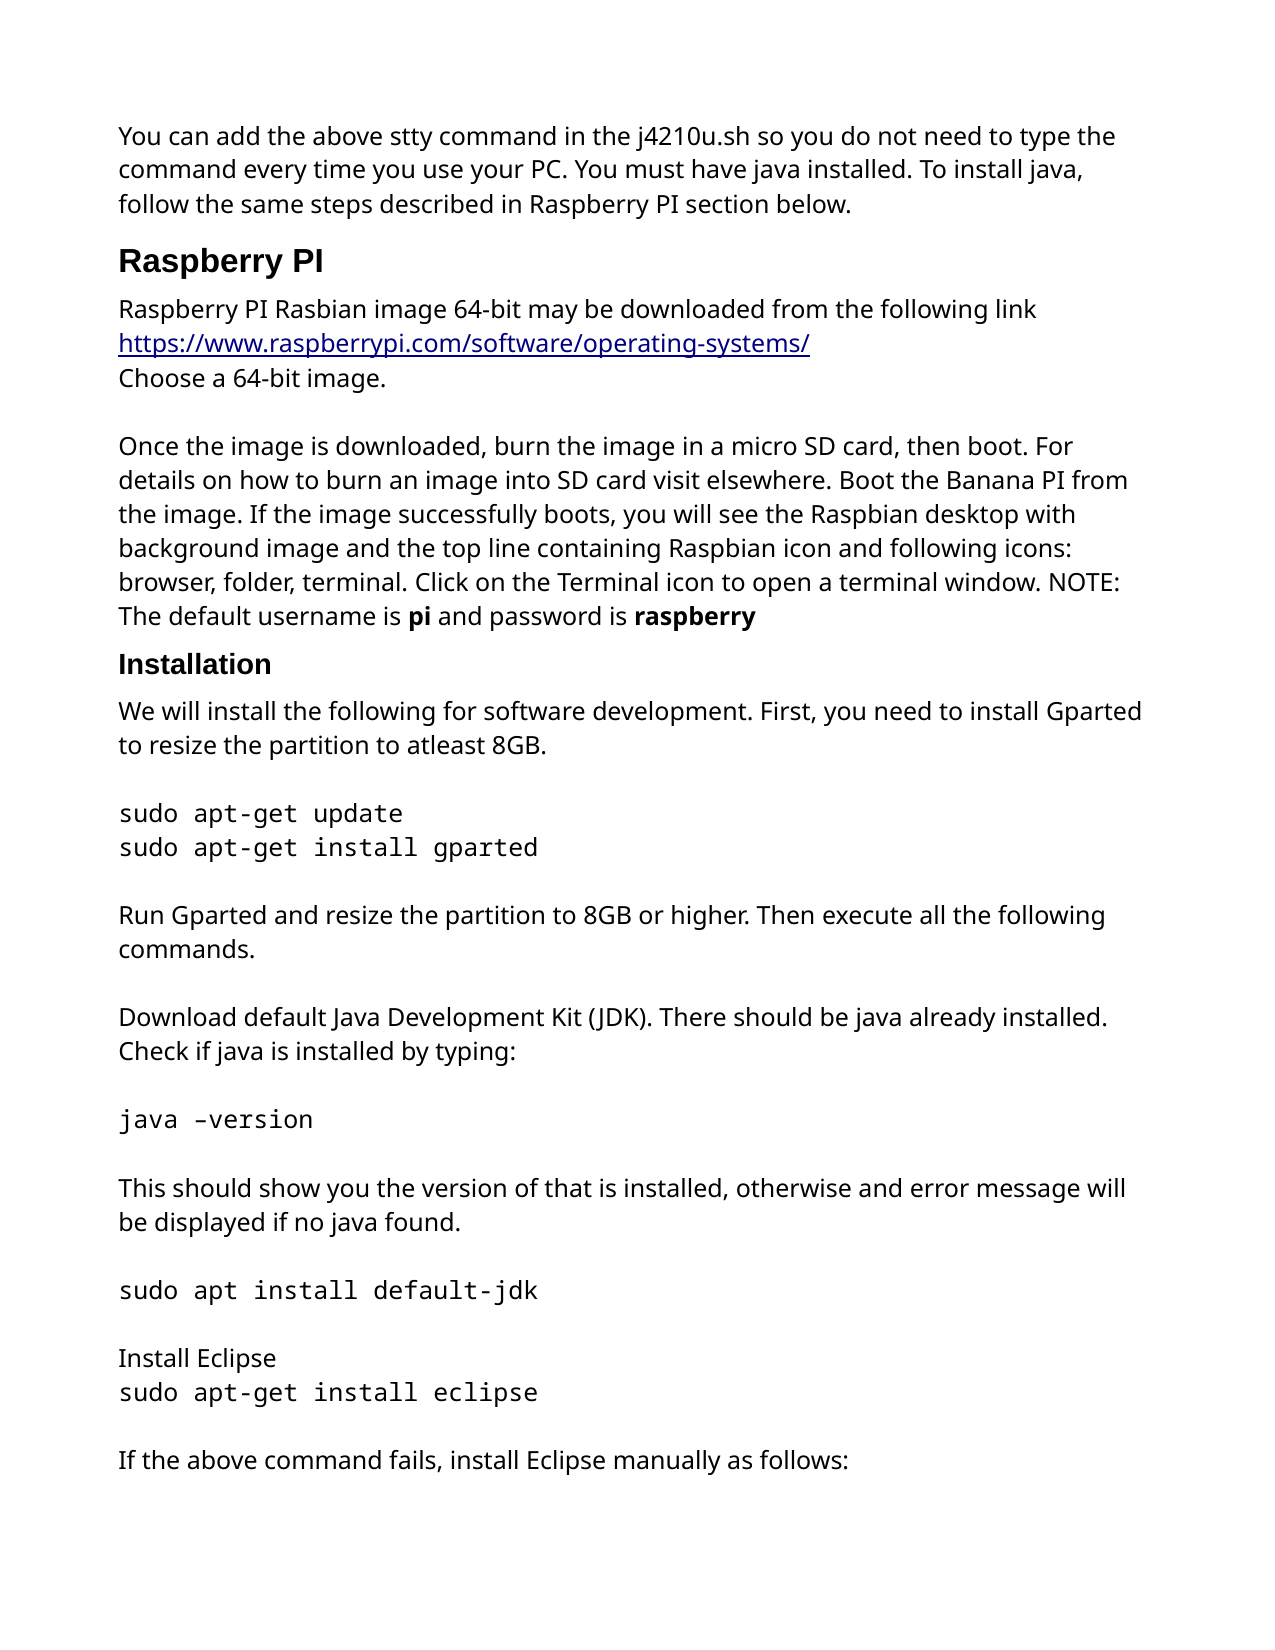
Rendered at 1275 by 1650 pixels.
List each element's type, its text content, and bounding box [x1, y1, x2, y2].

text sudo apt-get install eclipse [118, 1374, 1157, 1409]
text We will install the following for software development. First, you need to install Gparted to resize the partition to atleast 8GB. [118, 693, 1157, 761]
text You can add the above stty command in the j4210u.sh so you do not need to type the command every time you use your PC. You must have java installed. To install java, follow the same steps described in Raspberry PI section below. [118, 118, 1157, 220]
text Once the image is downloaded, burn the image in a micro SD card, then boot. For details on how to burn an image into SD card visit elsewhere. Boot the Banana PI from the image. If the image successfully boots, you will see the Raspbian desktop with background image and the top line containing Raspbian icon and following icons: browser, folder, terminal. Click on the Terminal icon to open a terminal window. NOTE: The default username is pi and password is raspberry [118, 428, 1157, 633]
subtitle Installation [118, 647, 1157, 681]
text Install Eclipse [118, 1341, 1157, 1374]
text Choose a 64-bit image. [118, 360, 1157, 394]
text https://www.raspberrypi.com/software/operating-systems/ [118, 326, 1157, 360]
text Raspberry PI Rasbian image 64-bit may be downloaded from the following link [118, 292, 1157, 326]
text This should show you the version of that is installed, otherwise and error message will be displayed if no java found. [118, 1170, 1157, 1238]
text Download default Java Development Kit (JDK). There should be java already installed. Check if java is installed by typing: [118, 1000, 1157, 1068]
text sudo apt-get update [118, 796, 1157, 829]
text sudo apt-get install gparted [118, 829, 1157, 864]
text sudo apt install default-jdk [118, 1272, 1157, 1306]
text java –version [118, 1102, 1157, 1136]
text If the above command fails, install Eclipse manually as follows: [118, 1443, 1157, 1477]
subtitle Raspberry PI [118, 241, 1157, 279]
text Run Gparted and resize the partition to 8GB or higher. Then execute all the following commands. [118, 898, 1157, 966]
